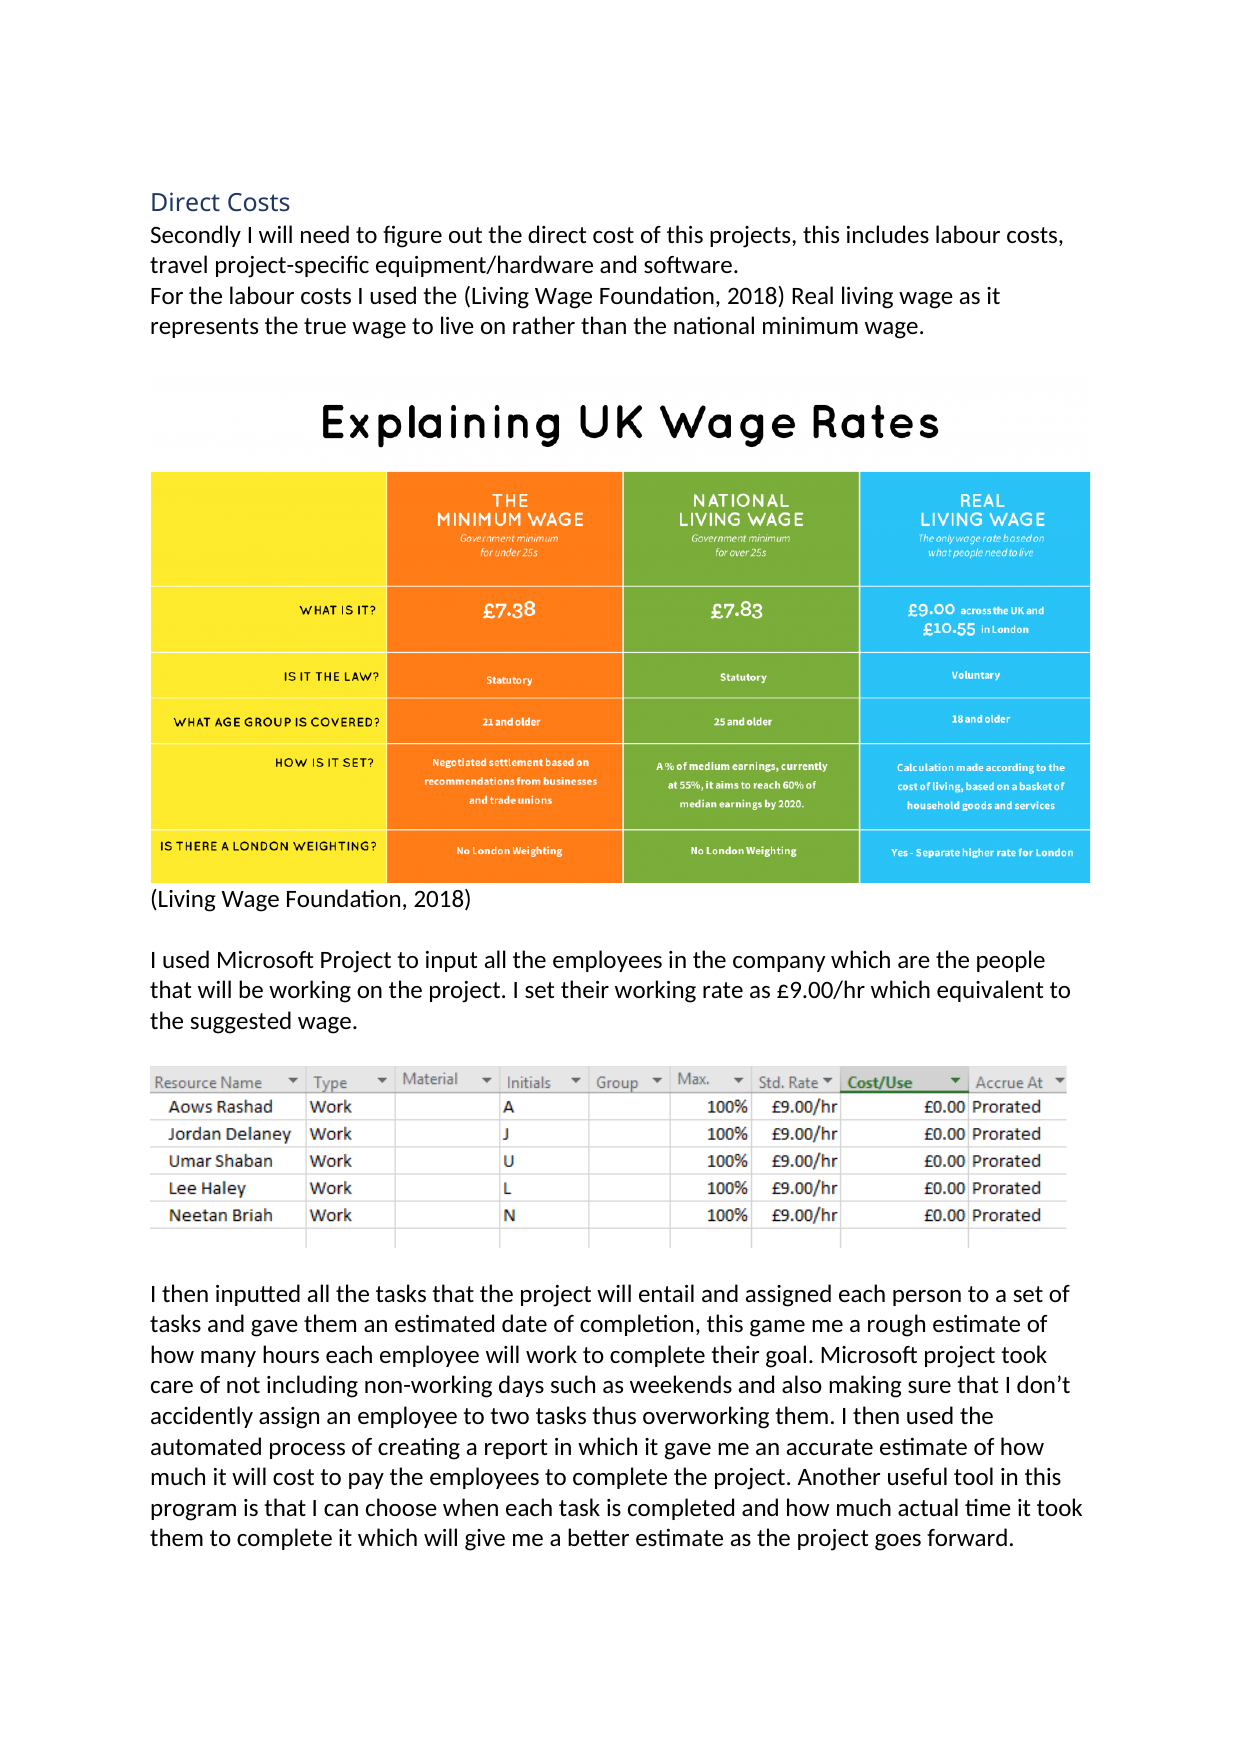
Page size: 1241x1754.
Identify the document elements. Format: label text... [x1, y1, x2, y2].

picture [150, 1066, 1067, 1248]
picture [150, 371, 1091, 883]
text Secondly I will need to figure out the direct cost of this projects, this includes labour costs, travel project-specific equipment/hardware and software. [150, 219, 1090, 280]
text I then inputted all the tasks that the project will entail and assigned each person to a set of tasks and gave them an estimated date of completion, this game me a rough estimate of how many hours each employee will work to complete their goal. Microsoft project took care of not including non-working days such as weekends and also making sure that I don’t accidently assign an employee to two tasks thus overworking them. I then used the automated process of creating a report in which it gave me an accurate estimate of how much it will cost to pay the employees to complete the project. Another useful tool in this program is that I can choose when each task is completed and how much actual time it took them to complete it which will give me a better estimate as the project goes forward. [150, 1278, 1090, 1553]
text I used Microsoft Project to input all the employees in the company which are the people that will be working on the project. I set their working rate as £9.00/hr which equivalent to the suggested wage. [150, 944, 1090, 1035]
subtitle Direct Costs [150, 185, 1090, 219]
text For the labour costs I used the Real living wage as it represents the true wage to live on rather than the national minimum wage. [150, 280, 1090, 341]
